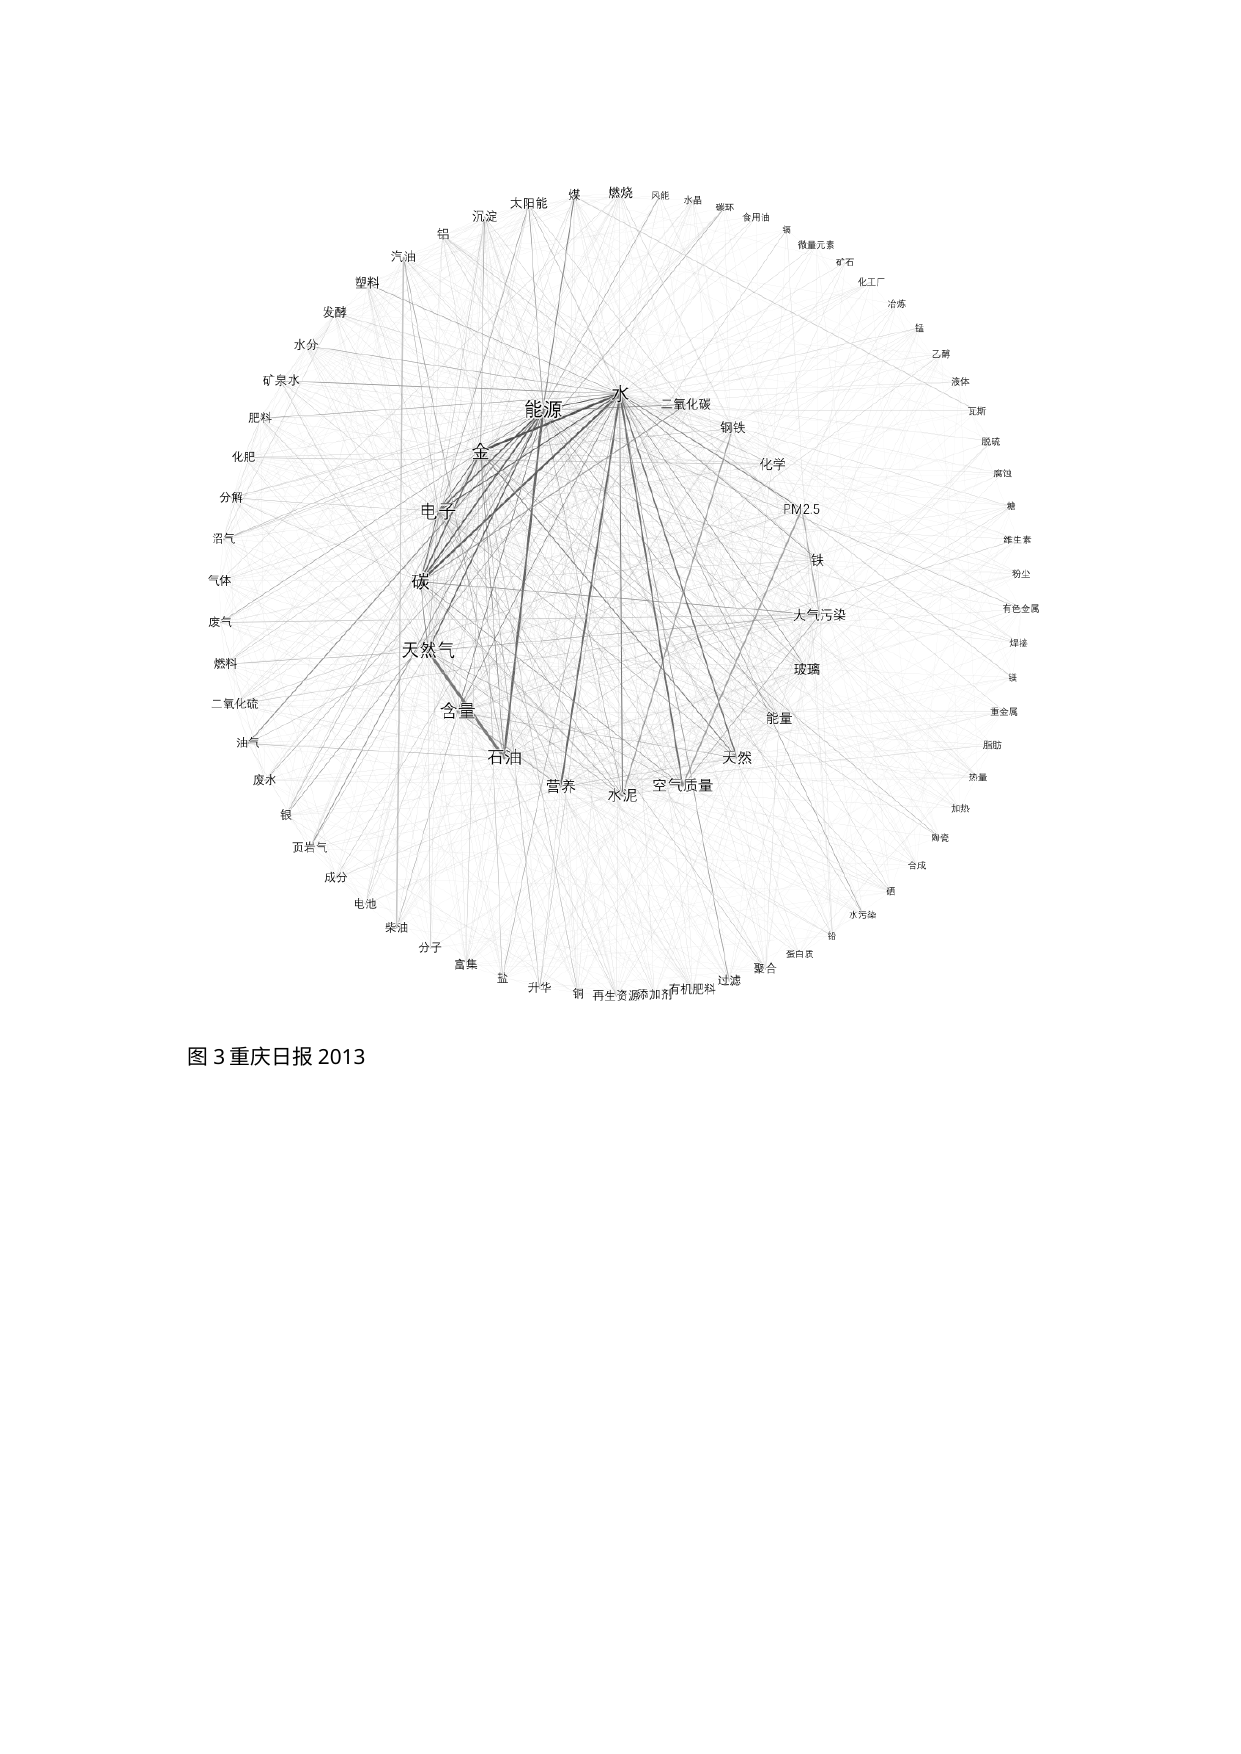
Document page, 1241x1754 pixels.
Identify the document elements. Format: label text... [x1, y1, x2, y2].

picture [187, 162, 1053, 1028]
text 图 3 重庆日报 2013 [187, 1039, 1053, 1072]
